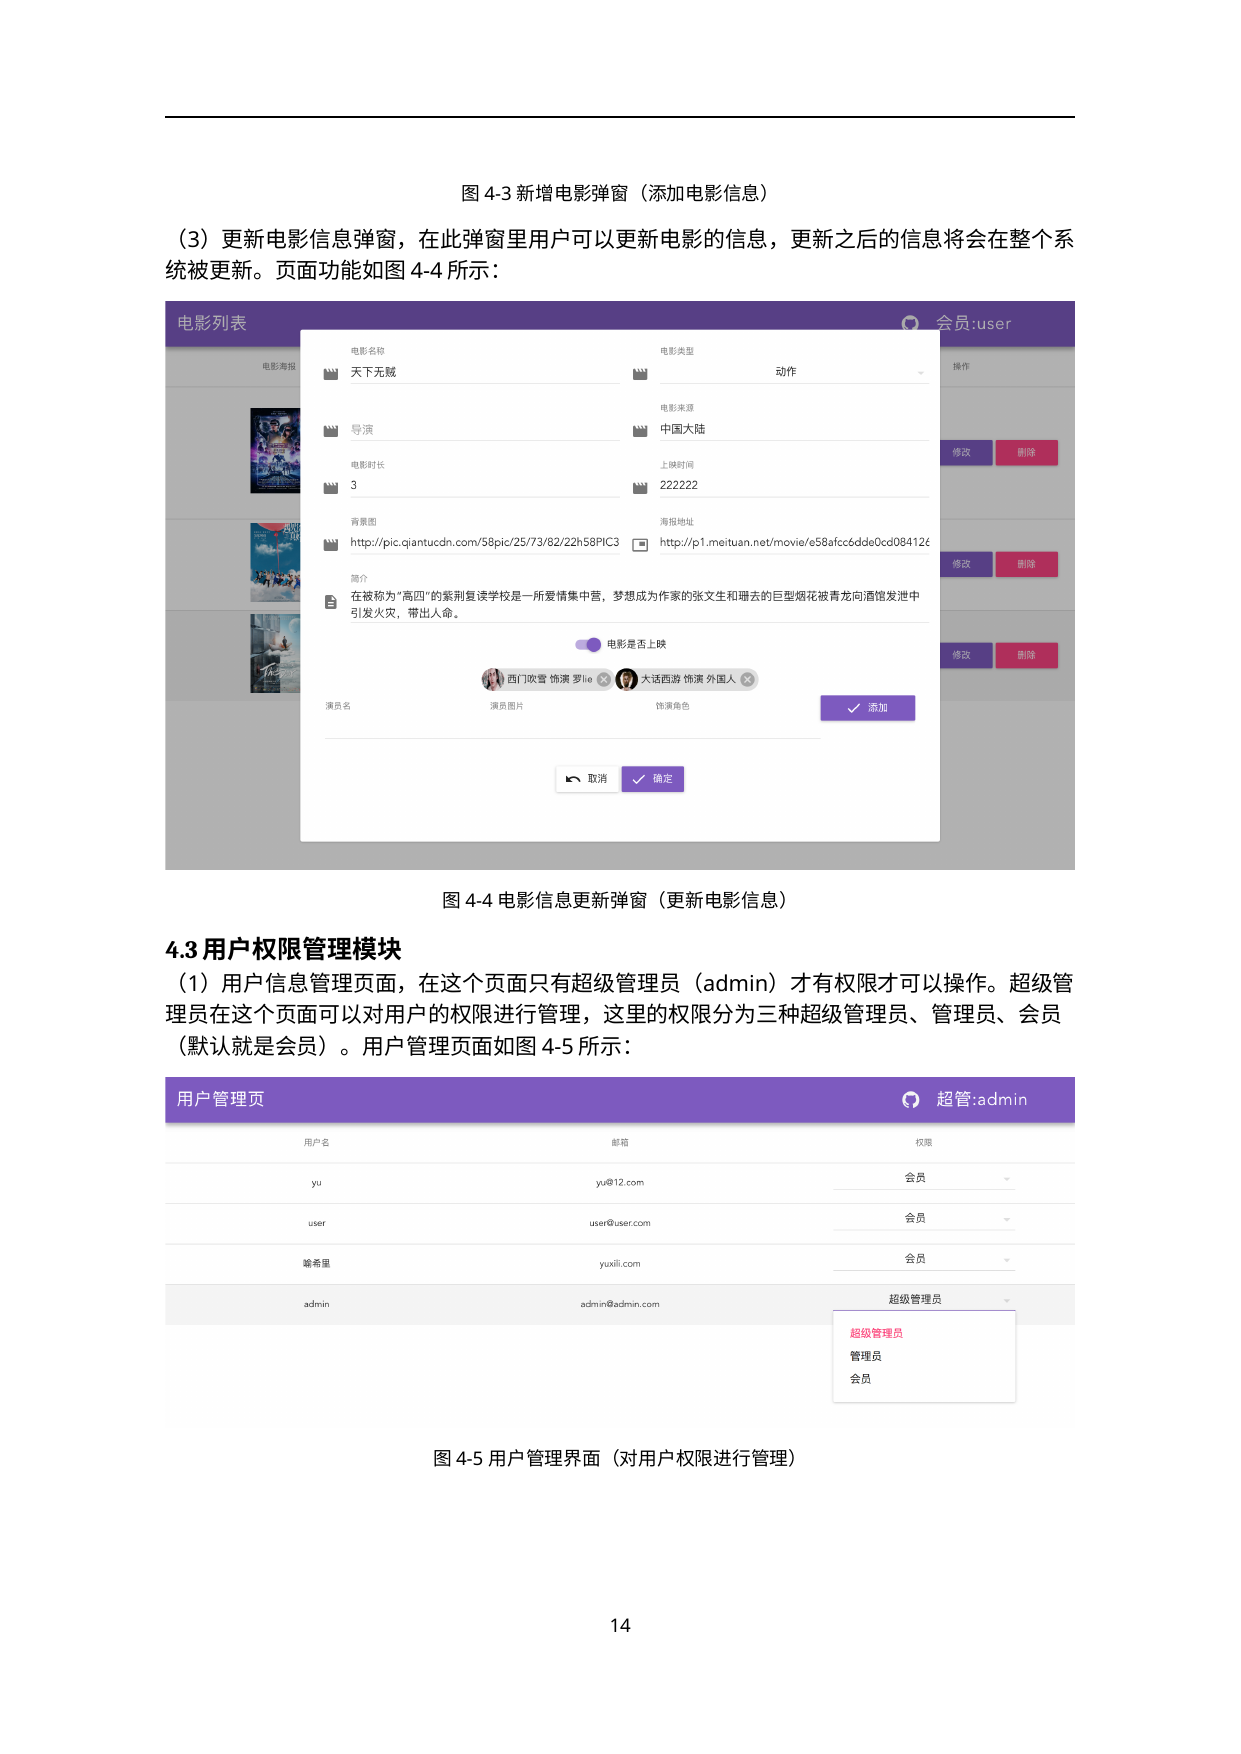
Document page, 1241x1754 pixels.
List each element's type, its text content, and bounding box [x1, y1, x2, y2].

text 图4-5 用户管理界面（对用户权限进行管理） [165, 1444, 1075, 1471]
text 图4-4 电影信息更新弹窗（更新电影信息） [165, 886, 1075, 913]
text （3）更新电影信息弹窗，在此弹窗里用户可以更新电影的信息，更新之后的信息将会在整个系统被更新。页面功能如图4-4所示： [165, 222, 1075, 285]
picture [165, 301, 1075, 870]
subtitle 4.3用户权限管理模块 [165, 929, 1075, 966]
text 图 4-3 新增电影弹窗（添加电影信息） [165, 178, 1075, 205]
text （1）用户信息管理页面，在这个页面只有超级管理员（admin）才有权限才可以操作。超级管理员在这个页面可以对用户的权限进行管理，这里的权限分为三种超级管理员、管理员、会员（默认就是会员）。用户管理页面如图4-5所示： [165, 966, 1075, 1061]
picture [165, 1077, 1075, 1428]
